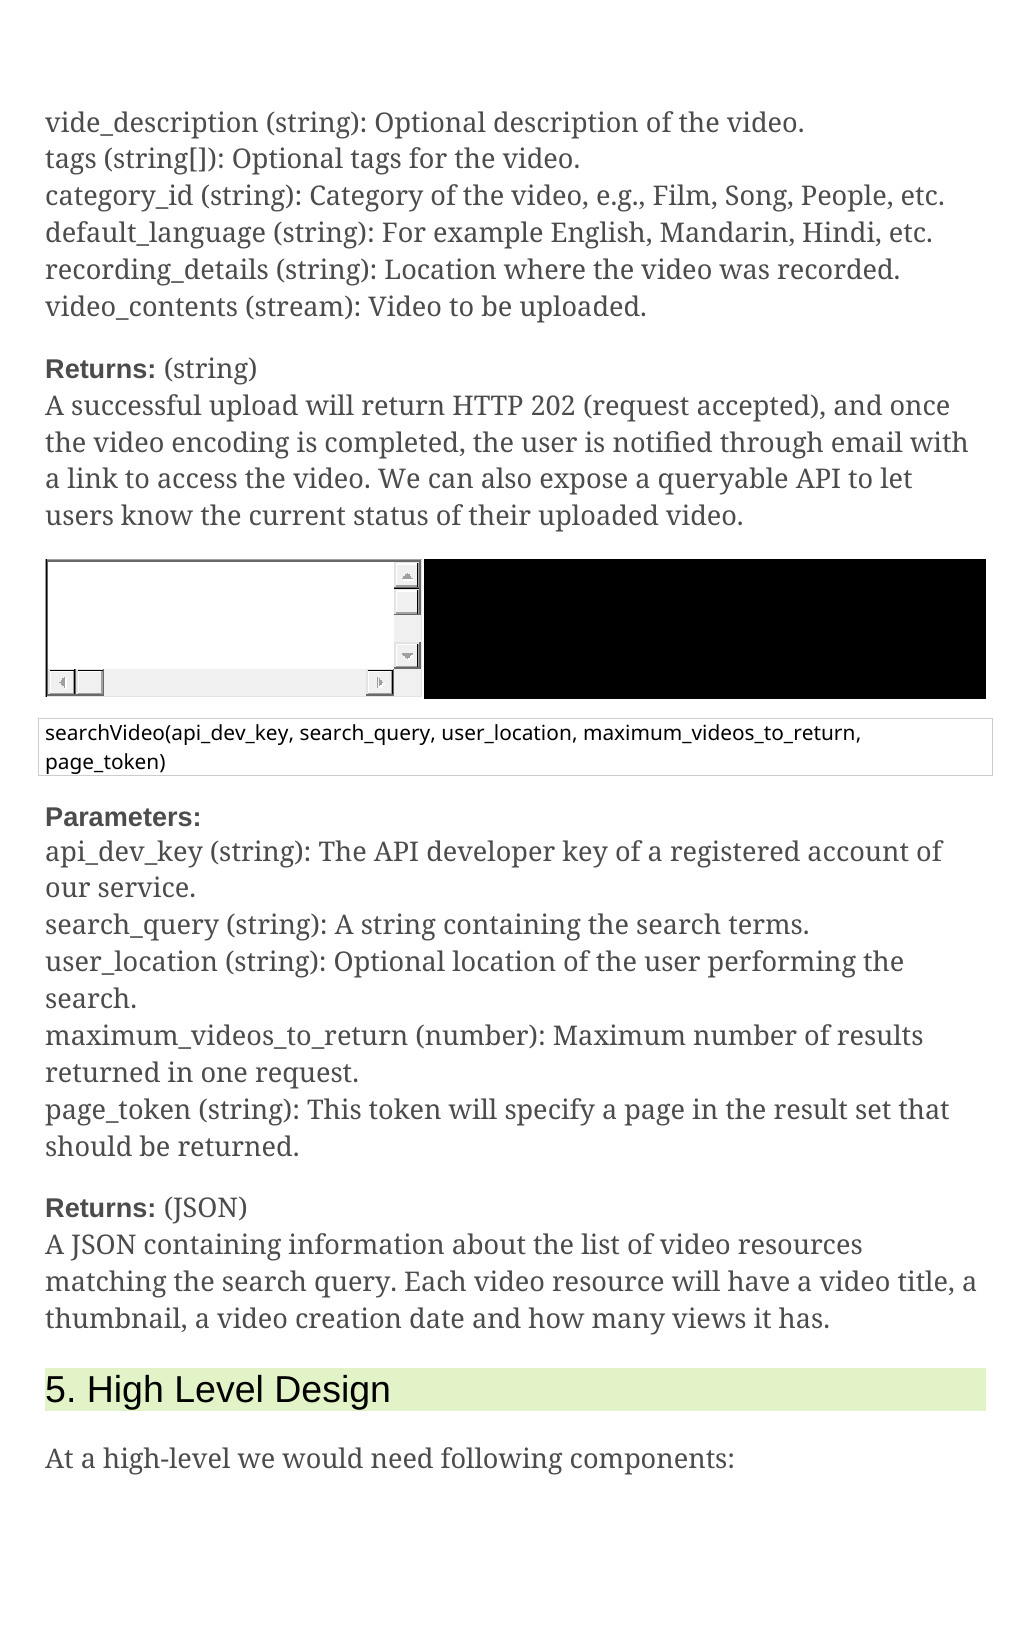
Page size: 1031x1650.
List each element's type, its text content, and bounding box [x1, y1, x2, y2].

text At a high-level we would need following components: [45, 1439, 986, 1476]
text Parameters: api_dev_key (string): The API developer key of a registered account of our service. search_query (string): A string containing the search terms. user_location (string): Optional location of the user performing the search. maximum_videos_to_return (number): Maximum number of results returned in one request. page_token (string): This token will specify a page in the result set that should be returned. [45, 801, 986, 1164]
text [45, 103, 986, 324]
text Returns: (string) A successful upload will return HTTP 202 (request accepted), and once the video encoding is completed, the user is notified through email with a link to access the video. We can also expose a queryable API to let users know the current status of their uploaded video. [45, 349, 986, 534]
subtitle 5. High Level Design [45, 1368, 986, 1411]
text Returns: (JSON) A JSON containing information about the list of video resources matching the search query. Each video resource will have a video title, a thumbnail, a video creation date and how many views it has. [45, 1189, 986, 1336]
text searchVideo(api_dev_key, search_query, user_location, maximum_videos_to_return, page_token) [39, 719, 992, 775]
